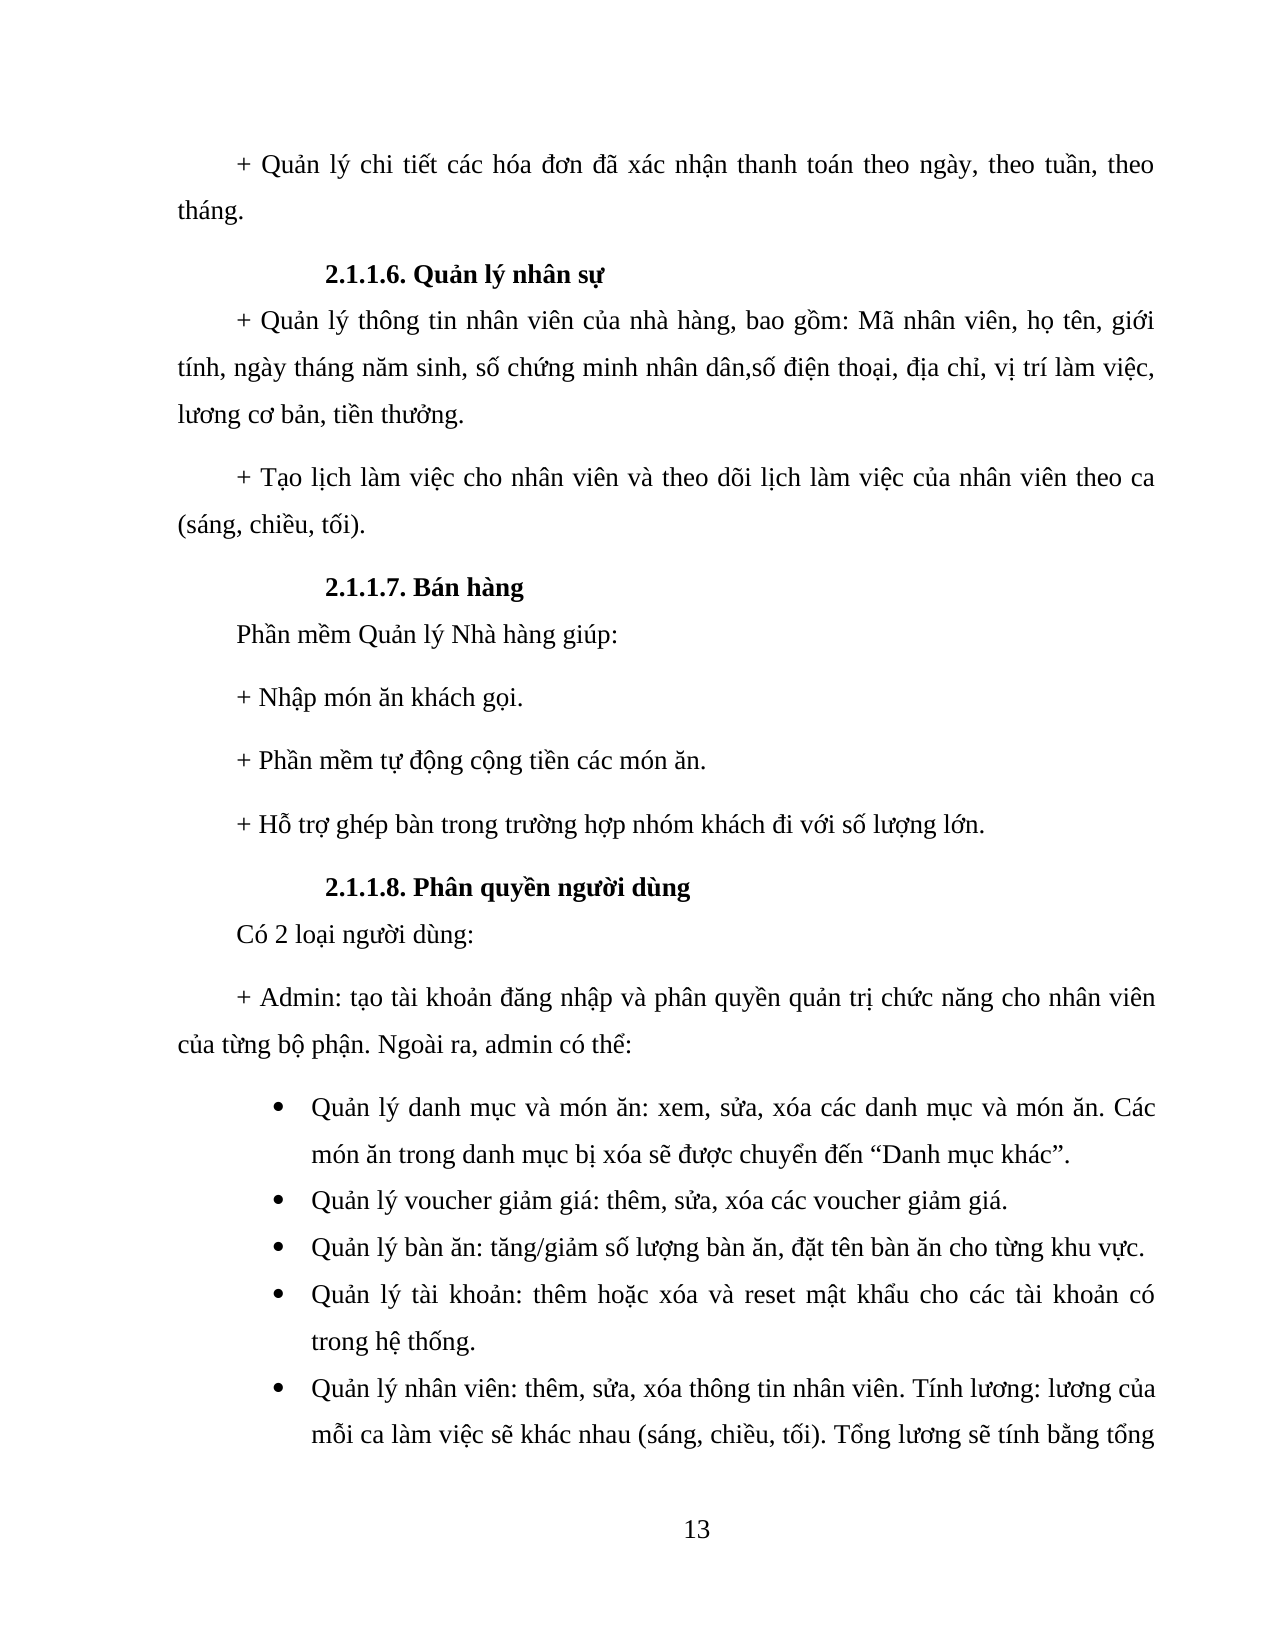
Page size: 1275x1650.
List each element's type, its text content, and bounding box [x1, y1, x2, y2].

text + Quản lý thông tin nhân viên của nhà hàng, bao gồm: Mã nhân viên, họ tên, giới tính, ngày tháng năm sinh, số chứng minh nhân dân,số điện thoại, địa chỉ, vị trí làm việc, lương cơ bản, tiền thưởng. [177, 304, 1157, 429]
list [274, 1372, 1157, 1449]
list Quản lý tài khoản: thêm hoặc xóa và reset mật khẩu cho các tài khoản có trong hệ thống. [274, 1278, 1157, 1356]
text + Quản lý chi tiết các hóa đơn đã xác nhận thanh toán theo ngày, theo tuần, theo tháng. [177, 148, 1157, 226]
text + Admin: tạo tài khoản đăng nhập và phân quyền quản trị chức năng cho nhân viên của từng bộ phận. Ngoài ra, admin có thể: [177, 981, 1157, 1059]
text Phần mềm Quản lý Nhà hàng giúp: [177, 618, 1157, 649]
list Quản lý danh mục và món ăn: xem, sửa, xóa các danh mục và món ăn. Các món ăn trong danh mục bị xóa sẽ được chuyển đến “Danh mục khác”. [274, 1091, 1157, 1169]
subtitle 2.1.1.8. Phân quyền người dùng [177, 871, 1157, 902]
list Quản lý voucher giảm giá: thêm, sửa, xóa các voucher giảm giá. [274, 1184, 1157, 1216]
text + Phần mềm tự động cộng tiền các món ăn. [177, 744, 1157, 776]
subtitle 2.1.1.6. Quản lý nhân sự [177, 258, 1157, 289]
text Có 2 loại người dùng: [177, 918, 1157, 949]
text + Tạo lịch làm việc cho nhân viên và theo dõi lịch làm việc của nhân viên theo ca (sáng, chiều, tối). [177, 461, 1157, 539]
text + Hỗ trợ ghép bàn trong trường hợp nhóm khách đi với số lượng lớn. [177, 808, 1157, 839]
subtitle 2.1.1.7. Bán hàng [177, 571, 1157, 602]
list Quản lý bàn ăn: tăng/giảm số lượng bàn ăn, đặt tên bàn ăn cho từng khu vực. [274, 1231, 1157, 1263]
text + Nhập món ăn khách gọi. [177, 681, 1157, 712]
